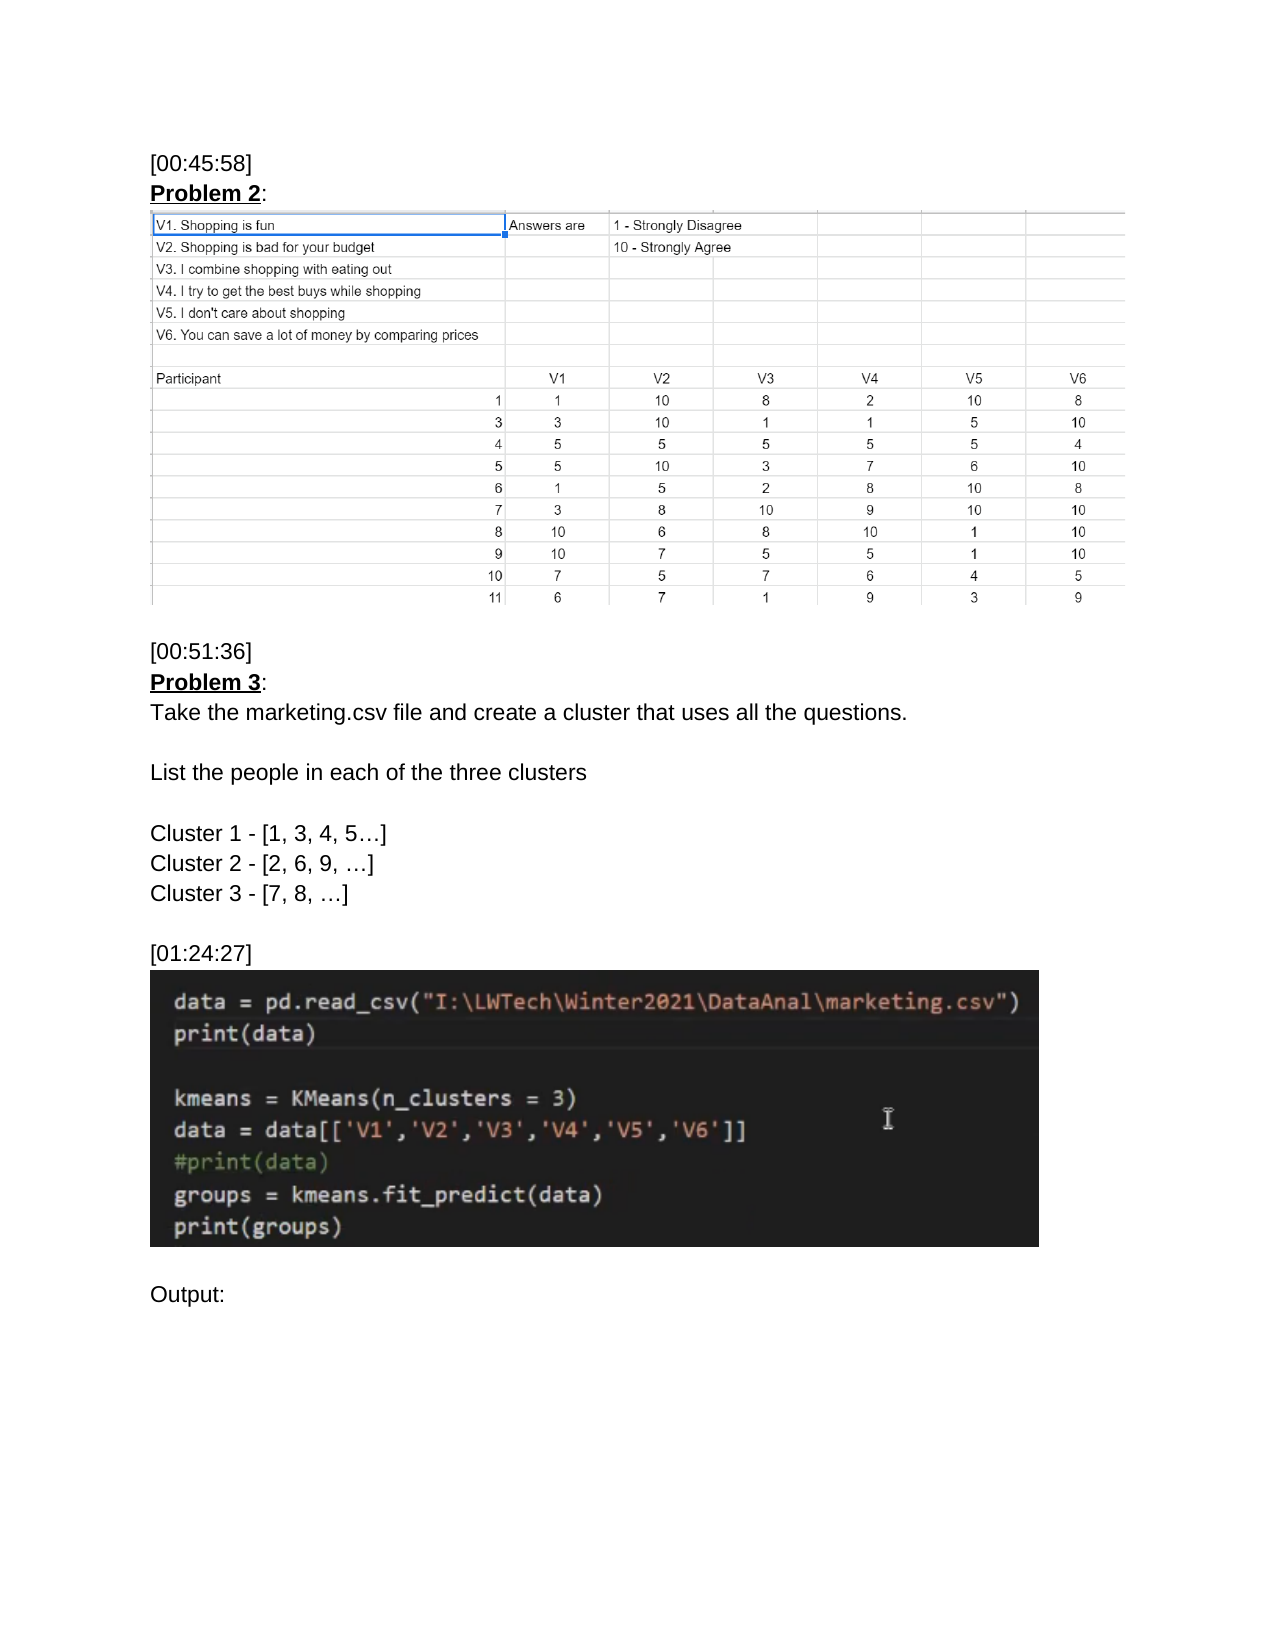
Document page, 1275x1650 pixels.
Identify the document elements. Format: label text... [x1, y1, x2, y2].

text Problem 2: [150, 180, 1125, 207]
picture [150, 210, 1125, 605]
text [01:24:27] [150, 940, 1125, 967]
text Problem 3: [150, 668, 1125, 695]
text Cluster 3 - [7, 8, …] [150, 880, 1125, 906]
text Cluster 2 - [2, 6, 9, …] [150, 850, 1125, 876]
text Take the marketing.csv file and create a cluster that uses all the questions. [150, 699, 1125, 725]
text [00:45:58] [150, 150, 1125, 176]
picture [150, 970, 1039, 1247]
text Cluster 1 - [1, 3, 4, 5…] [150, 819, 1125, 846]
text List the people in each of the three clusters [150, 759, 1125, 785]
text Output: [150, 1281, 1125, 1307]
text [00:51:36] [150, 638, 1125, 664]
